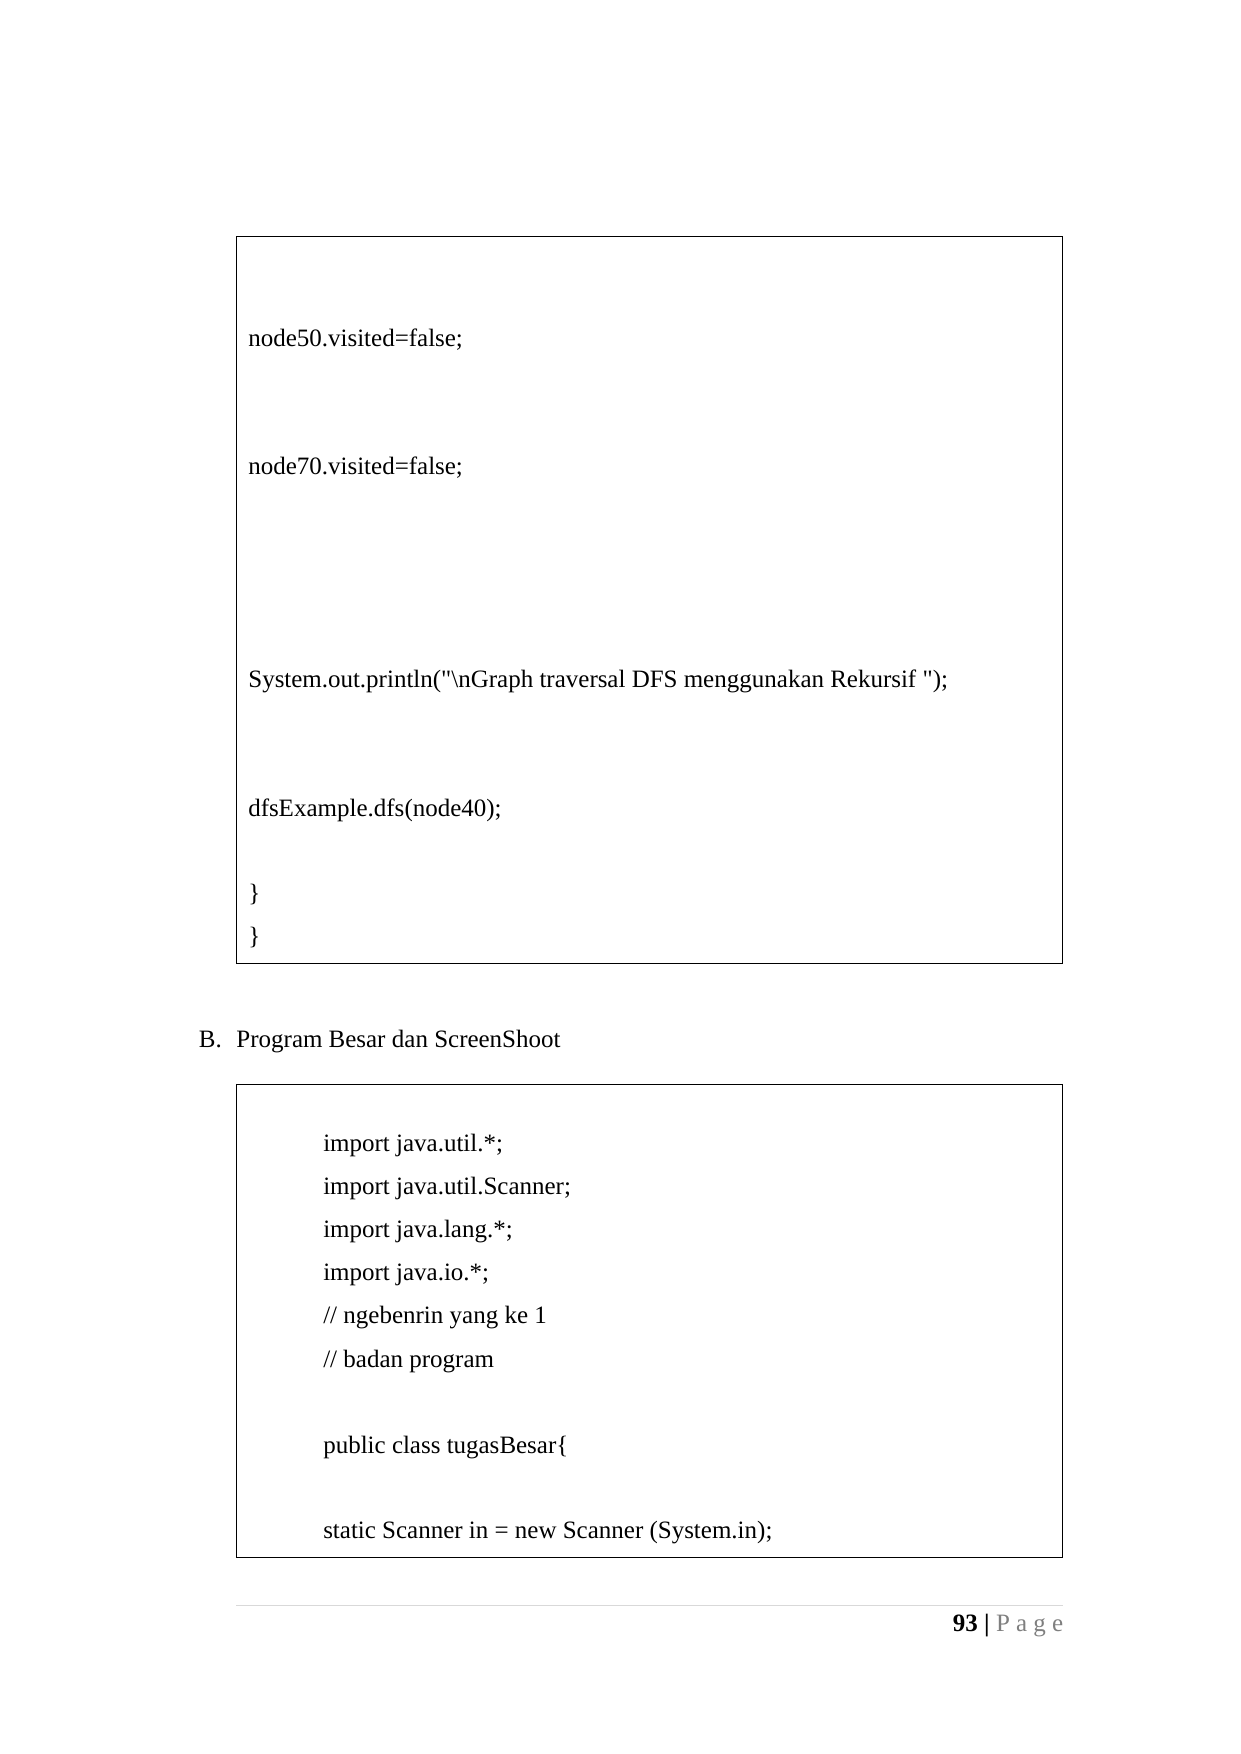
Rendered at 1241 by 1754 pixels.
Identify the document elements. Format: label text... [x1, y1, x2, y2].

list Program Besar dan ScreenShoot [199, 1024, 1063, 1053]
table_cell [237, 237, 1062, 963]
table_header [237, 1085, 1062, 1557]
